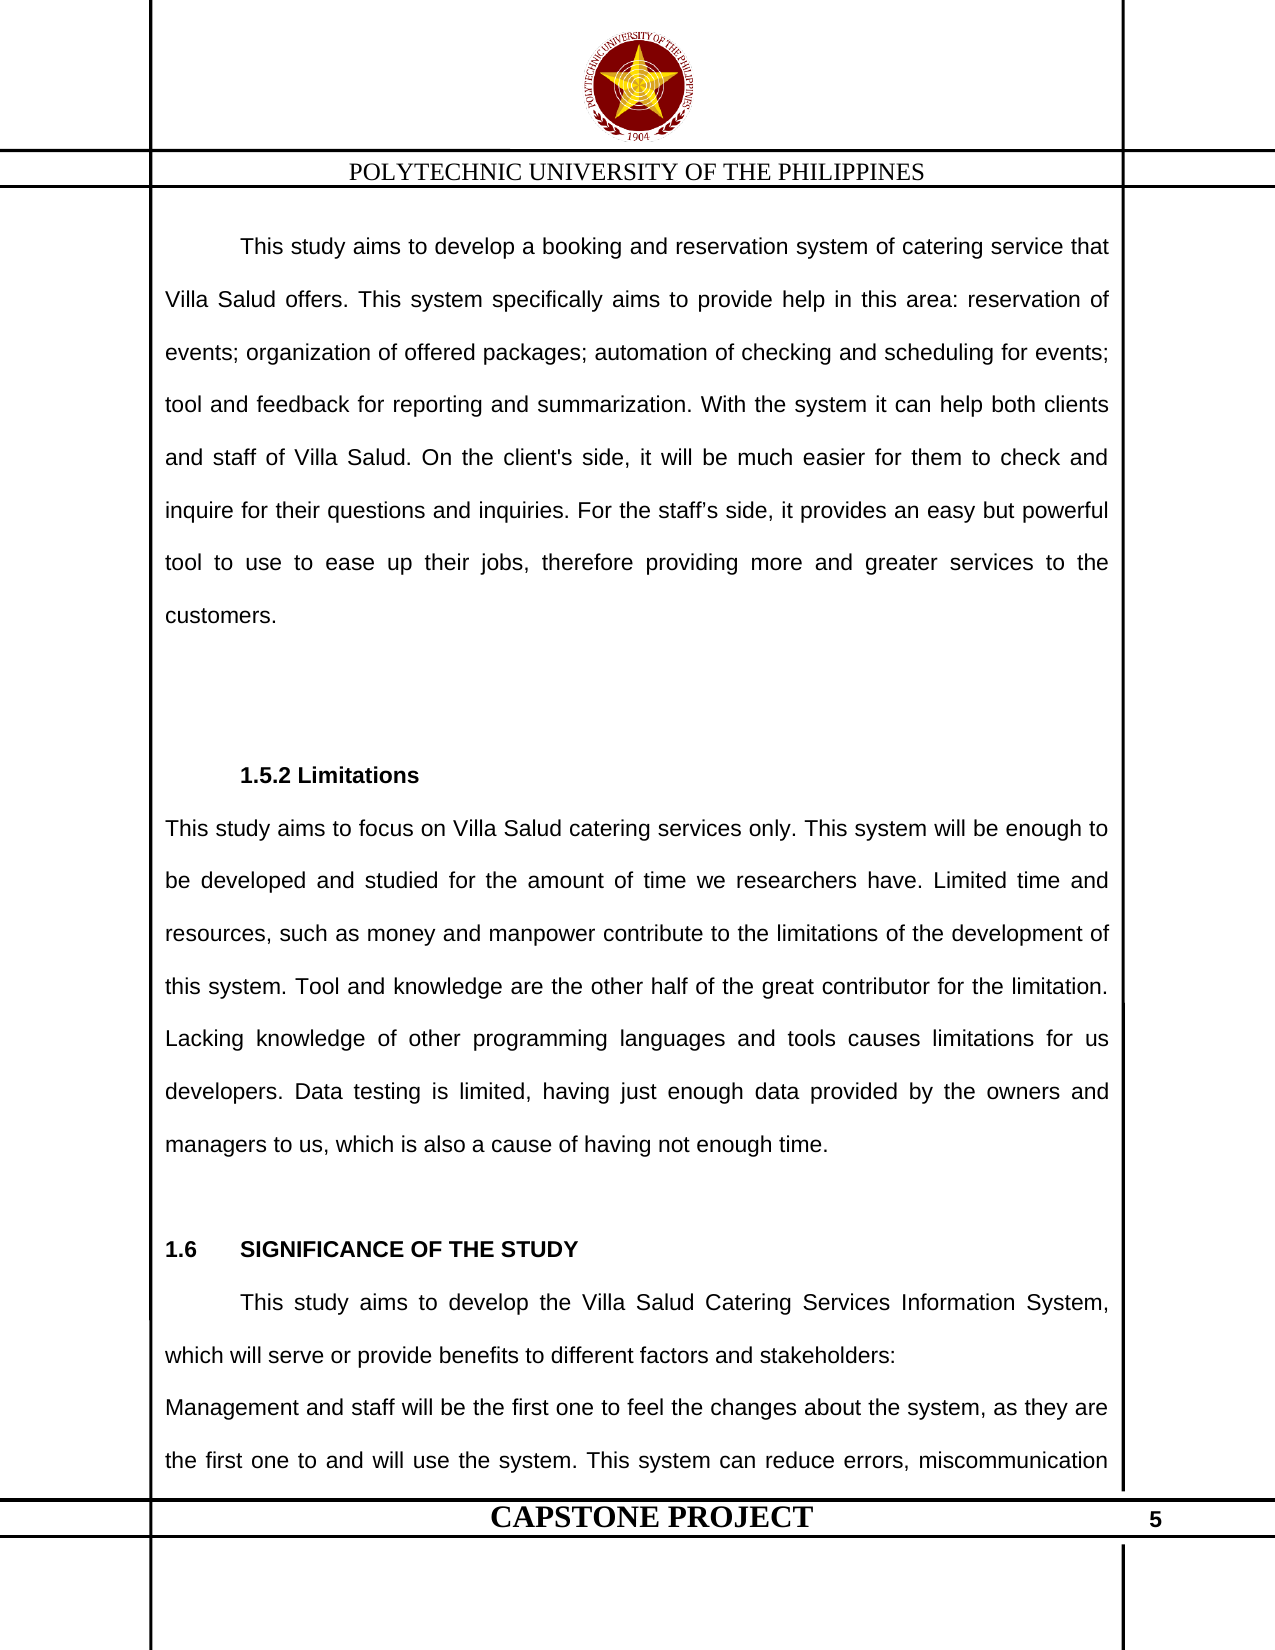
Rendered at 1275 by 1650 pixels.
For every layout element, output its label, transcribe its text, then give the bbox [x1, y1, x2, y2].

text 1.6 SIGNIFICANCE OF THE STUDY [165, 1236, 1110, 1263]
text This study aims to develop the Villa Salud Catering Services Information System, which will serve or provide benefits to different factors and stakeholders: [165, 1289, 1110, 1368]
picture [582, 31, 694, 142]
text 1.5.2 Limitations [165, 762, 1110, 788]
text This study aims to focus on Villa Salud catering services only. This system will be enough to be developed and studied for the amount of time we researchers have. Limited time and resources, such as money and manpower contribute to the limitations of the development of this system. Tool and knowledge are the other half of the great contributor for the limitation. Lacking knowledge of other programming languages and tools causes limitations for us developers. Data testing is limited, having just enough data provided by the owners and managers to us, which is also a cause of having not enough time. [165, 814, 1110, 1157]
text This study aims to develop a booking and reservation system of catering service that Villa Salud offers. This system specifically aims to provide help in this area: reservation of events; organization of offered packages; automation of checking and scheduling for events; tool and feedback for reporting and summarization. With the system it can help both clients and staff of Villa Salud. On the client's side, it will be much easier for them to check and inquire for their questions and inquiries. For the staff’s side, it provides an easy but powerful tool to use to ease up their jobs, therefore providing more and greater services to the customers. [165, 233, 1110, 628]
